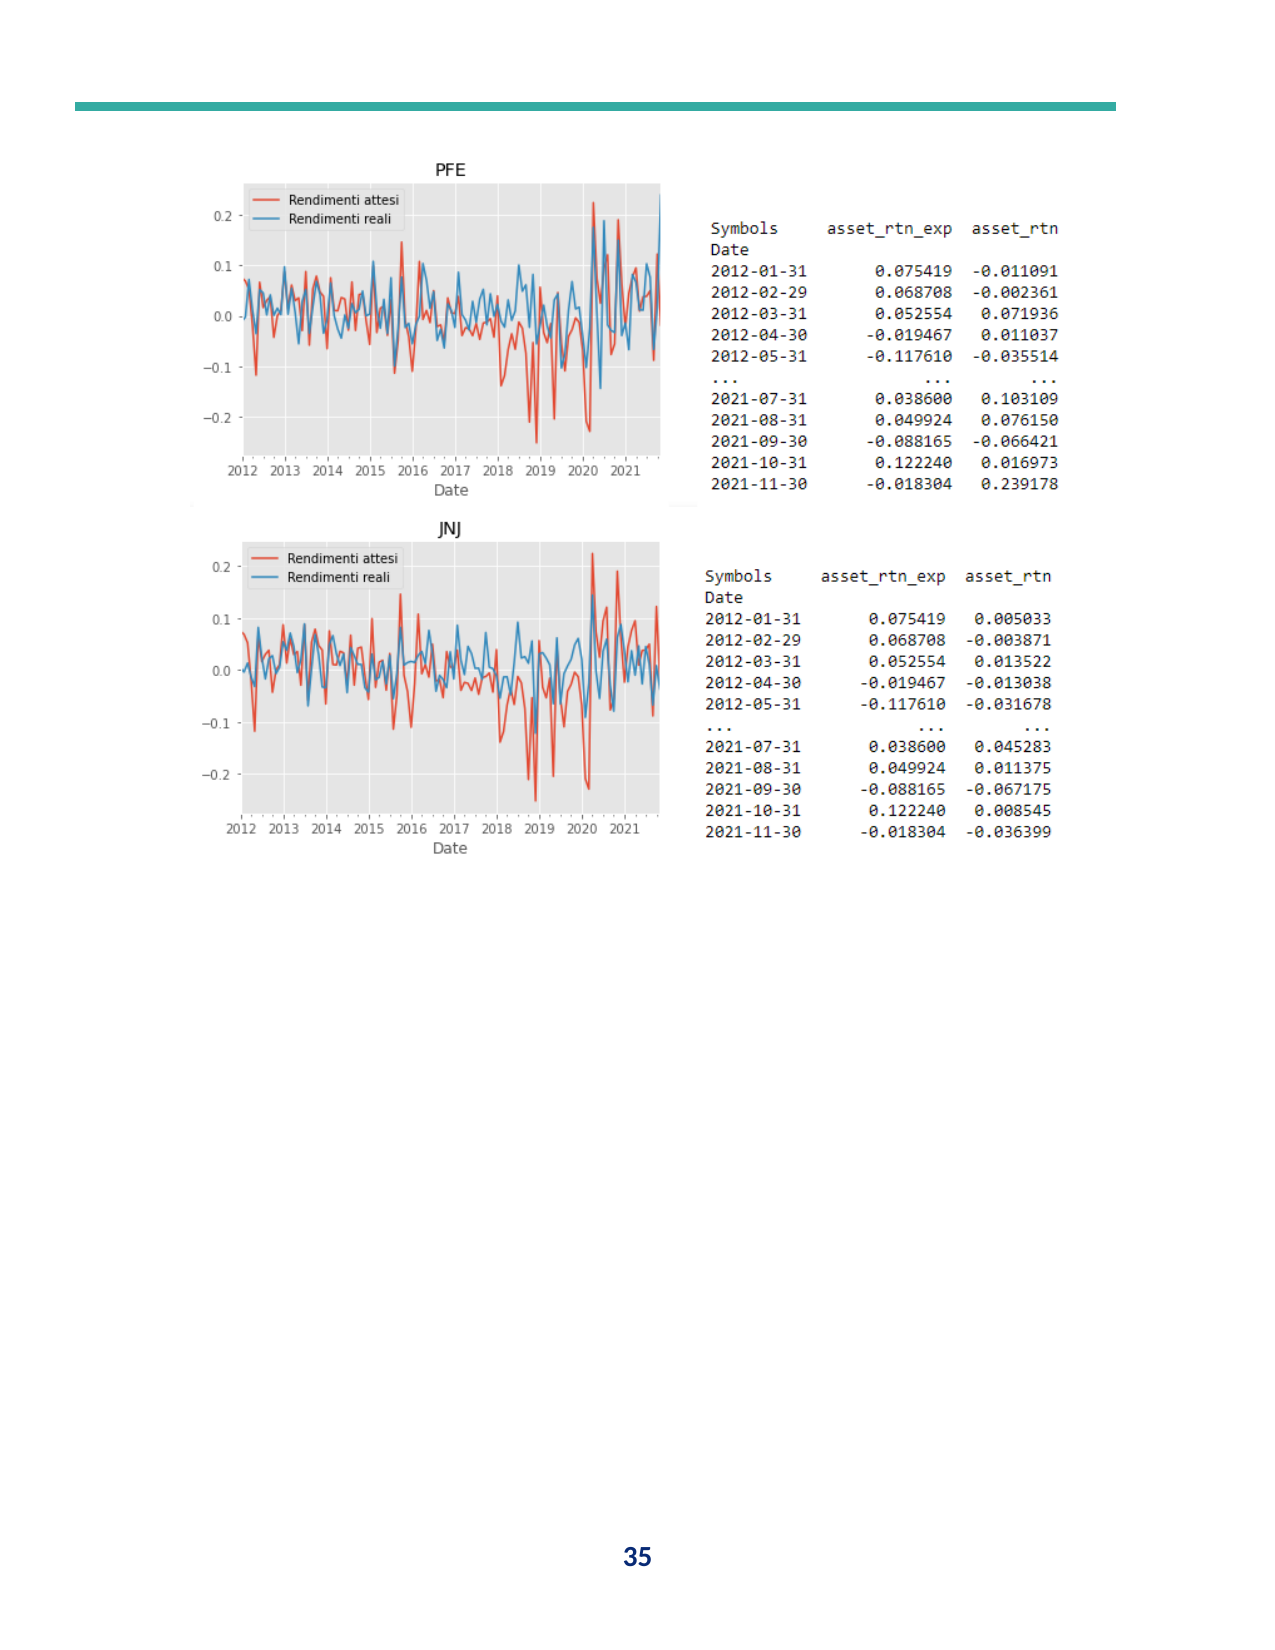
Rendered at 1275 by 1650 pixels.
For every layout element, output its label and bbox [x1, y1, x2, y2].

picture [191, 512, 1084, 860]
picture [190, 151, 1085, 507]
